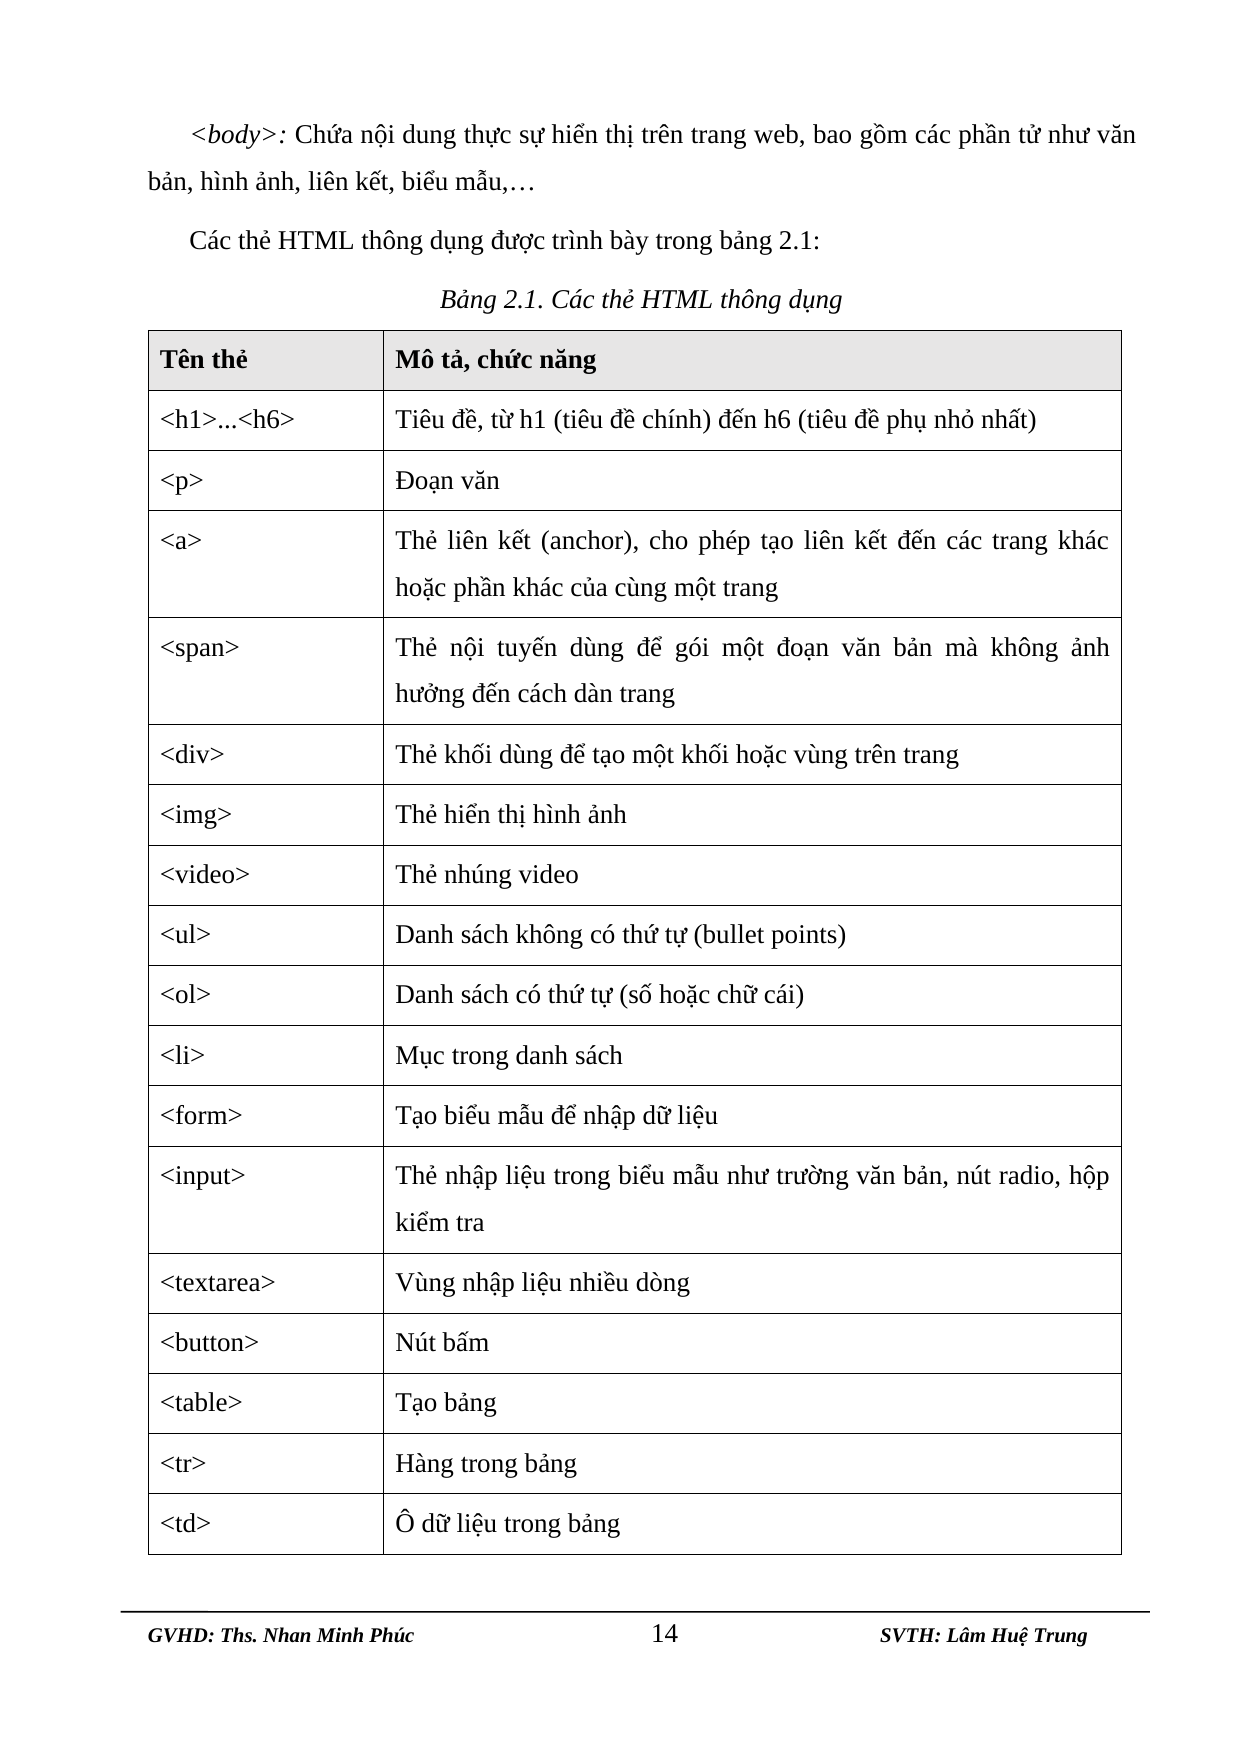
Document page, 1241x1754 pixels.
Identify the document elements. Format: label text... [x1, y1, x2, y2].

table_cell <a> [149, 511, 383, 617]
table_cell Tạo bảng [384, 1374, 1121, 1433]
table_cell <div> [149, 725, 383, 784]
table_cell Mục trong danh sách [384, 1026, 1121, 1085]
table_cell <textarea> [149, 1254, 383, 1313]
table_cell Tiêu đề, từ h1 (tiêu đề chính) đến h6 (tiêu đề phụ nhỏ nhất) [384, 391, 1121, 450]
table_cell Nút bấm [384, 1314, 1121, 1373]
table_cell <tr> [149, 1434, 383, 1493]
text <body>: Chứa nội dung thực sự hiển thị trên trang web, bao gồm các phần tử như văn bản, hình ảnh, liên kết, biểu mẫu,… [148, 118, 1137, 196]
table_cell <td> [149, 1494, 383, 1553]
table_cell Hàng trong bảng [384, 1434, 1121, 1493]
table_cell Thẻ nhúng video [384, 846, 1121, 905]
table_cell Vùng nhập liệu nhiều dòng [384, 1254, 1121, 1313]
table_cell Đoạn văn [384, 451, 1121, 510]
table_cell <ol> [149, 966, 383, 1025]
table_cell Thẻ nội tuyến dùng để gói một đoạn văn bản mà không ảnh hưởng đến cách dàn trang [384, 618, 1121, 724]
table_header Mô tả, chức năng [384, 331, 1121, 390]
table_cell <input> [149, 1147, 383, 1252]
table_cell Thẻ khối dùng để tạo một khối hoặc vùng trên trang [384, 725, 1121, 784]
table_cell Tạo biểu mẫu để nhập dữ liệu [384, 1086, 1121, 1146]
table_cell <table> [149, 1374, 383, 1433]
table_header Tên thẻ [149, 331, 383, 390]
table_cell <ul> [149, 906, 383, 965]
table_cell Danh sách không có thứ tự (bullet points) [384, 906, 1121, 965]
table_cell <p> [149, 451, 383, 510]
table_cell <button> [149, 1314, 383, 1373]
table_cell <form> [149, 1086, 383, 1146]
table_cell Thẻ nhập liệu trong biểu mẫu như trường văn bản, nút radio, hộp kiểm tra [384, 1147, 1121, 1252]
text Bảng 2.1. Các thẻ HTML thông dụng [148, 283, 1137, 314]
table_cell <img> [149, 785, 383, 844]
table_cell Danh sách có thứ tự (số hoặc chữ cái) [384, 966, 1121, 1025]
table_cell <li> [149, 1026, 383, 1085]
table_cell <h1>...<h6> [149, 391, 383, 450]
text Các thẻ HTML thông dụng được trình bày trong bảng 2.1: [148, 224, 1137, 255]
table_cell <span> [149, 618, 383, 724]
table_cell Thẻ hiển thị hình ảnh [384, 785, 1121, 844]
table_cell <video> [149, 846, 383, 905]
table_cell Thẻ liên kết (anchor), cho phép tạo liên kết đến các trang khác hoặc phần khác của cùng một trang [384, 511, 1121, 617]
table_cell Ô dữ liệu trong bảng [384, 1494, 1121, 1553]
